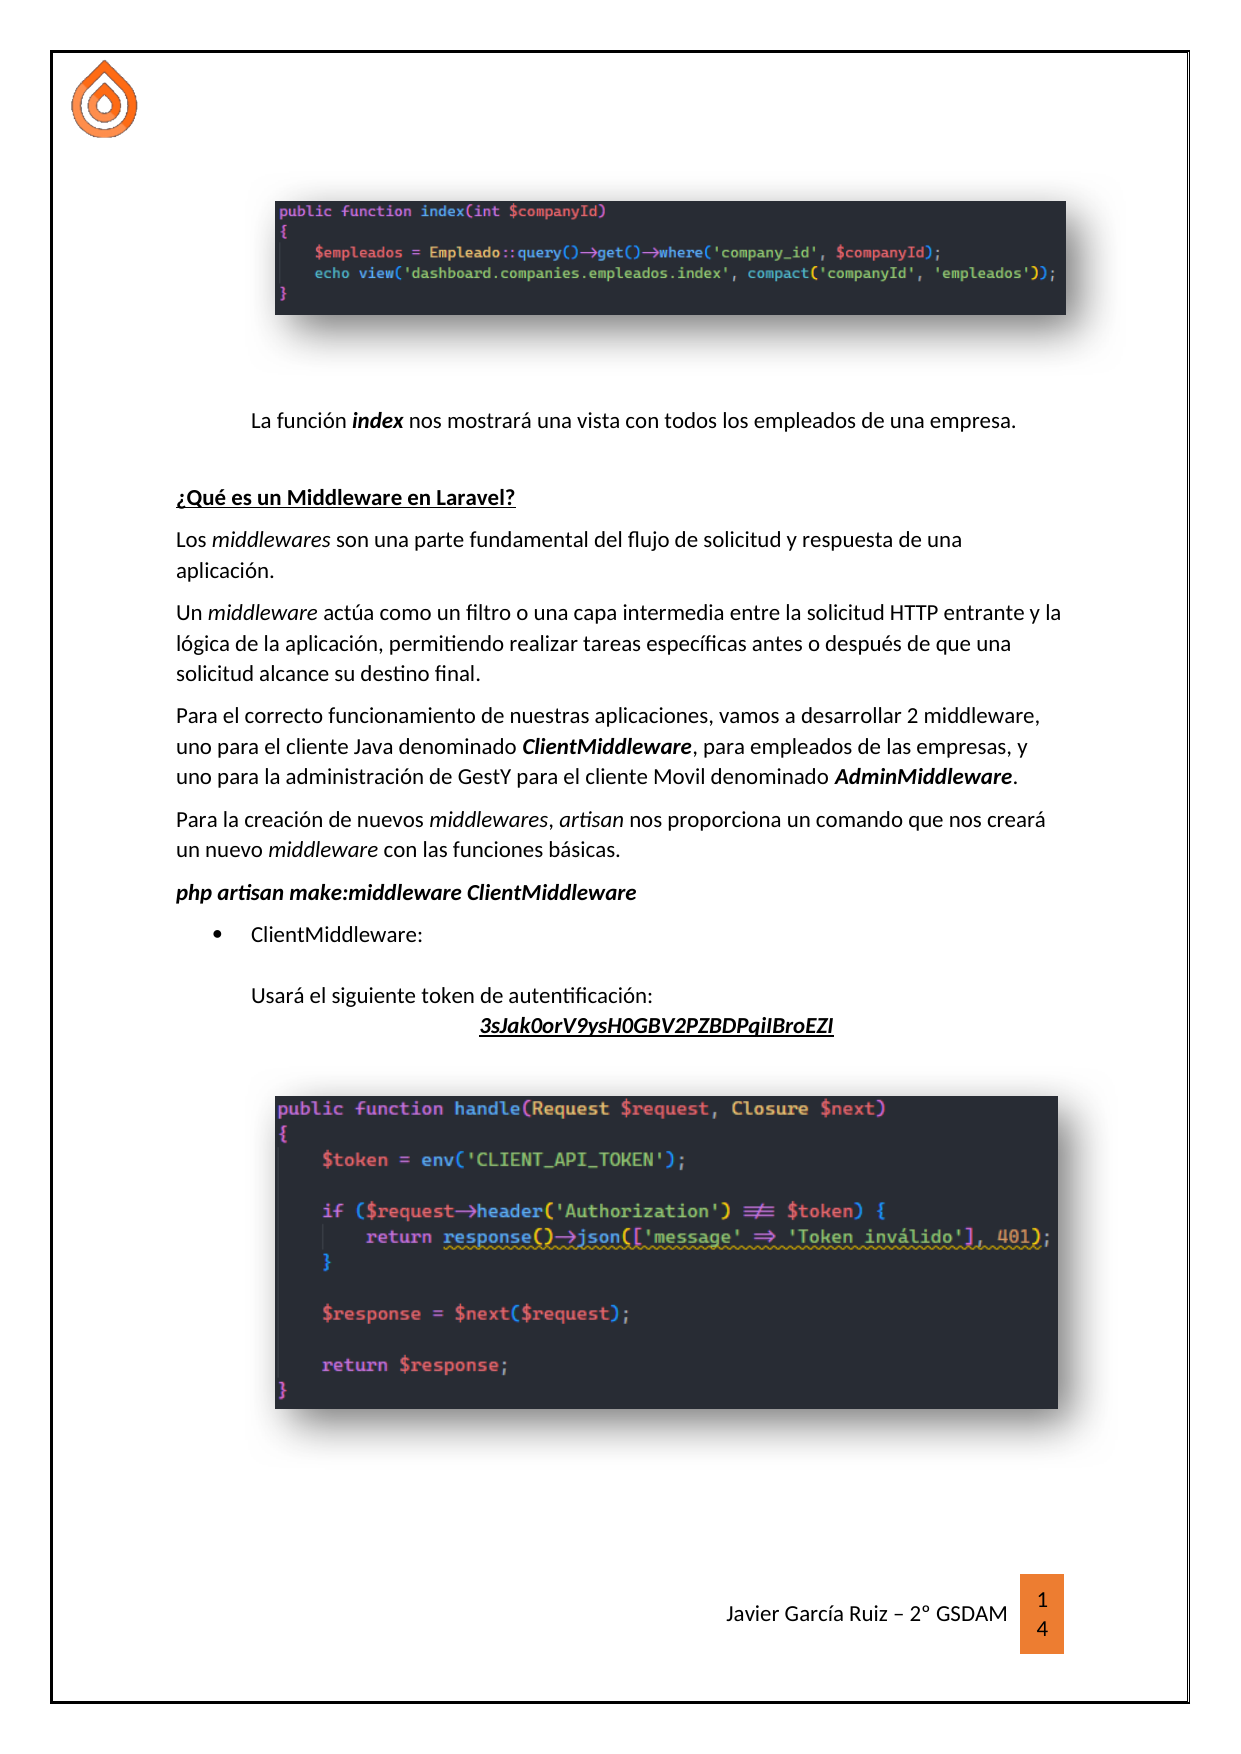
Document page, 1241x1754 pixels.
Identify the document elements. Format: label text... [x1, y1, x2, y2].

list La función index nos mostrará una vista con todos los empleados de una empresa. [251, 406, 1064, 434]
text Un middleware actúa como un filtro o una capa intermedia entre la solicitud HTTP entrante y la lógica de la aplicación, permitiendo realizar tareas específicas antes o después de que una solicitud alcance su destino final. [176, 598, 1064, 687]
text php artisan make:middleware ClientMiddleware [176, 878, 1064, 906]
picture [275, 1096, 1058, 1409]
picture [275, 201, 1066, 315]
text Para el correcto funcionamiento de nuestras aplicaciones, vamos a desarrollar 2 middleware, uno para el cliente Java denominado ClientMiddleware, para empleados de las empresas, y uno para la administración de GestY para el cliente Movil denominado AdminMiddleware. [176, 702, 1064, 790]
text Para la creación de nuevos middlewares, artisan nos proporciona un comando que nos creará un nuevo middleware con las funciones básicas. [176, 805, 1064, 863]
text ¿Qué es un Middleware en Laravel? [176, 483, 1064, 511]
list ClientMiddleware: [213, 920, 1064, 948]
list 3sJak0orV9ysH0GBV2PZBDPqiIBroEZI [251, 1011, 1064, 1039]
list Usará el siguiente token de autentificación: [251, 981, 1064, 1009]
picture [64, 58, 143, 137]
text Los middlewares son una parte fundamental del flujo de solicitud y respuesta de una aplicación. [176, 526, 1064, 584]
